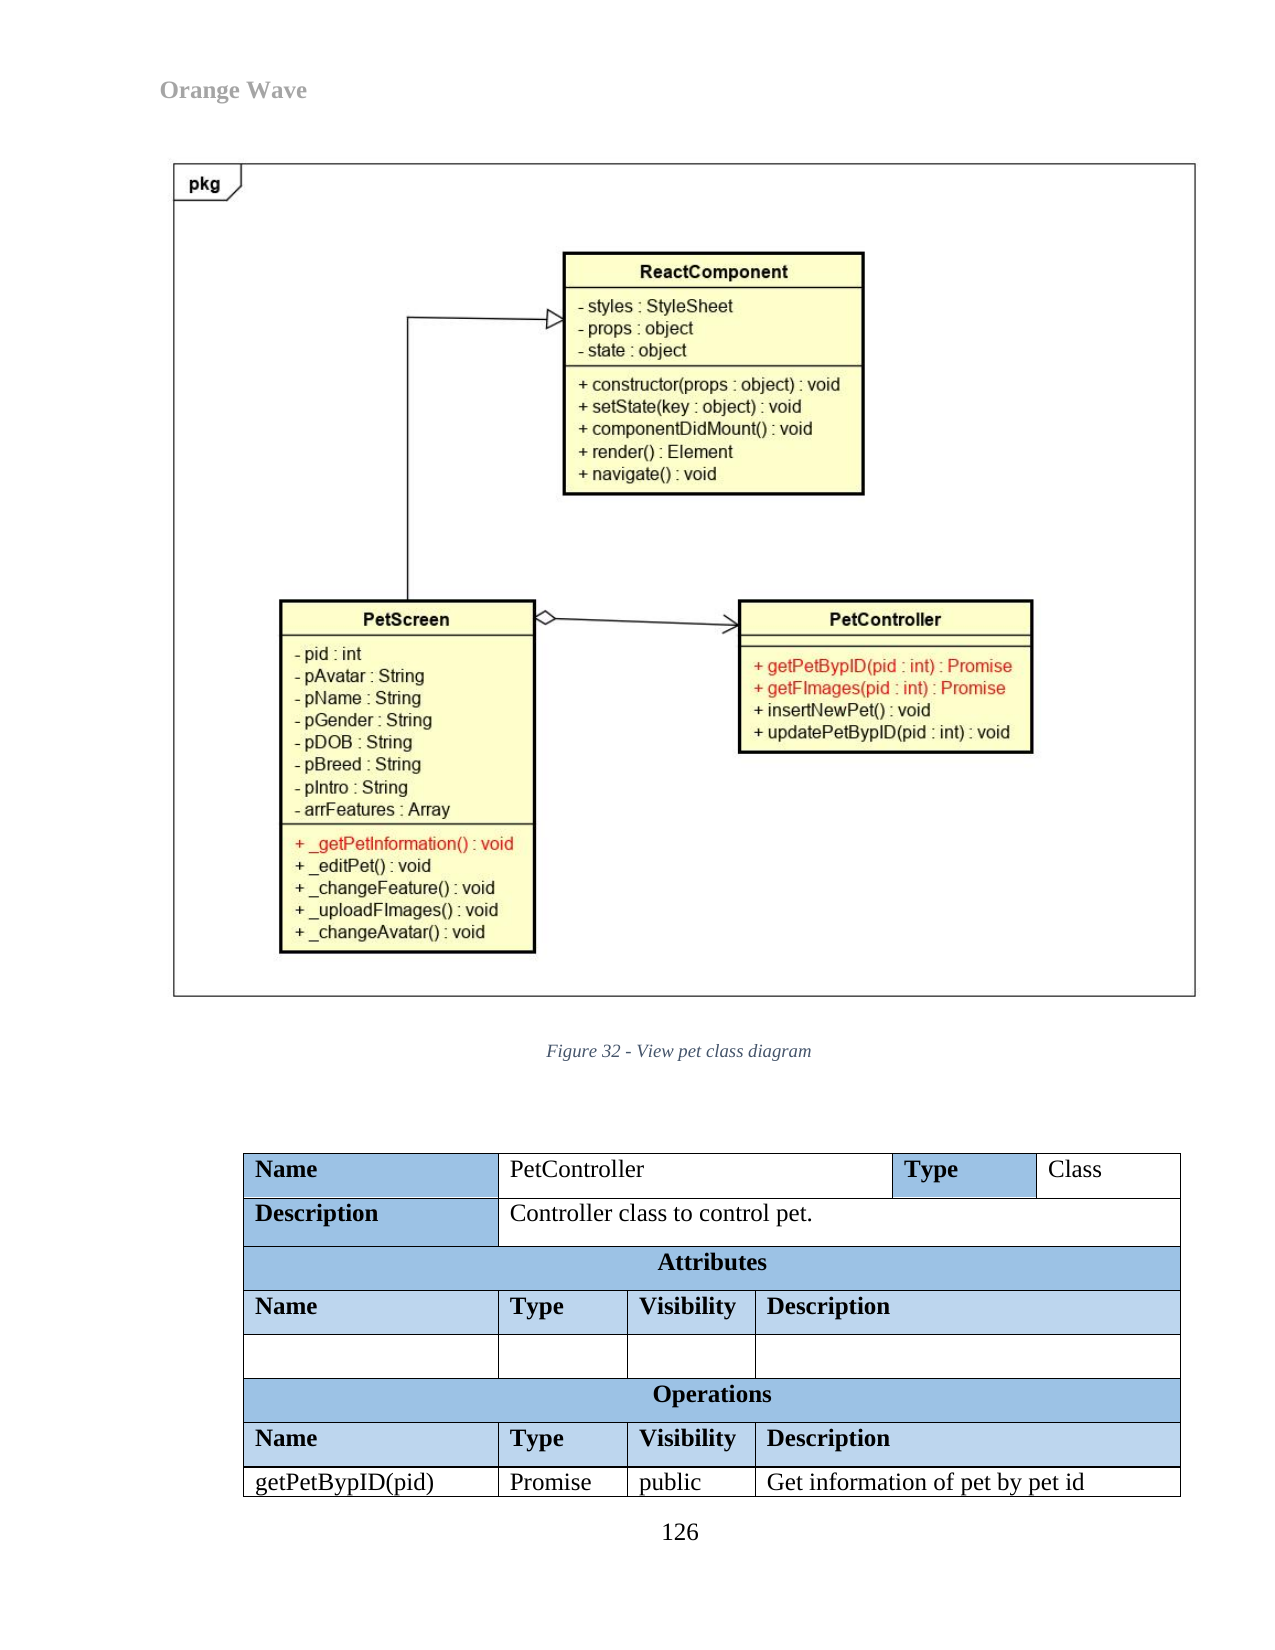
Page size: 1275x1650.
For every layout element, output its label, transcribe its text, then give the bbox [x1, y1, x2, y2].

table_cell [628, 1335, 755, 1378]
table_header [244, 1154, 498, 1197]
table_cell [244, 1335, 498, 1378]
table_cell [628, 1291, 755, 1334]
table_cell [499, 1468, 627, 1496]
text Figure 32 - View pet class diagram [159, 1040, 1200, 1062]
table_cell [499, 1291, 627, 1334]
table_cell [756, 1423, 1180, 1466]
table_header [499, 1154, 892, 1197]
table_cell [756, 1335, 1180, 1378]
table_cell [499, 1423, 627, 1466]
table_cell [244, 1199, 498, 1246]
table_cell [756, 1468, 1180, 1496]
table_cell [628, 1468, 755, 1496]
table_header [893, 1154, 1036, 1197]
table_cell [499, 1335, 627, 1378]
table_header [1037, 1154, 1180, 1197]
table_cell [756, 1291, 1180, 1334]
picture [159, 150, 1210, 1010]
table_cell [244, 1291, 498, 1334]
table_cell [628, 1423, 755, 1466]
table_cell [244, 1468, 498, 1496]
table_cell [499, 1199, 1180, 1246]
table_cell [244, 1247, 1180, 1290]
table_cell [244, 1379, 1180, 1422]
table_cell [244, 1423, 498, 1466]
